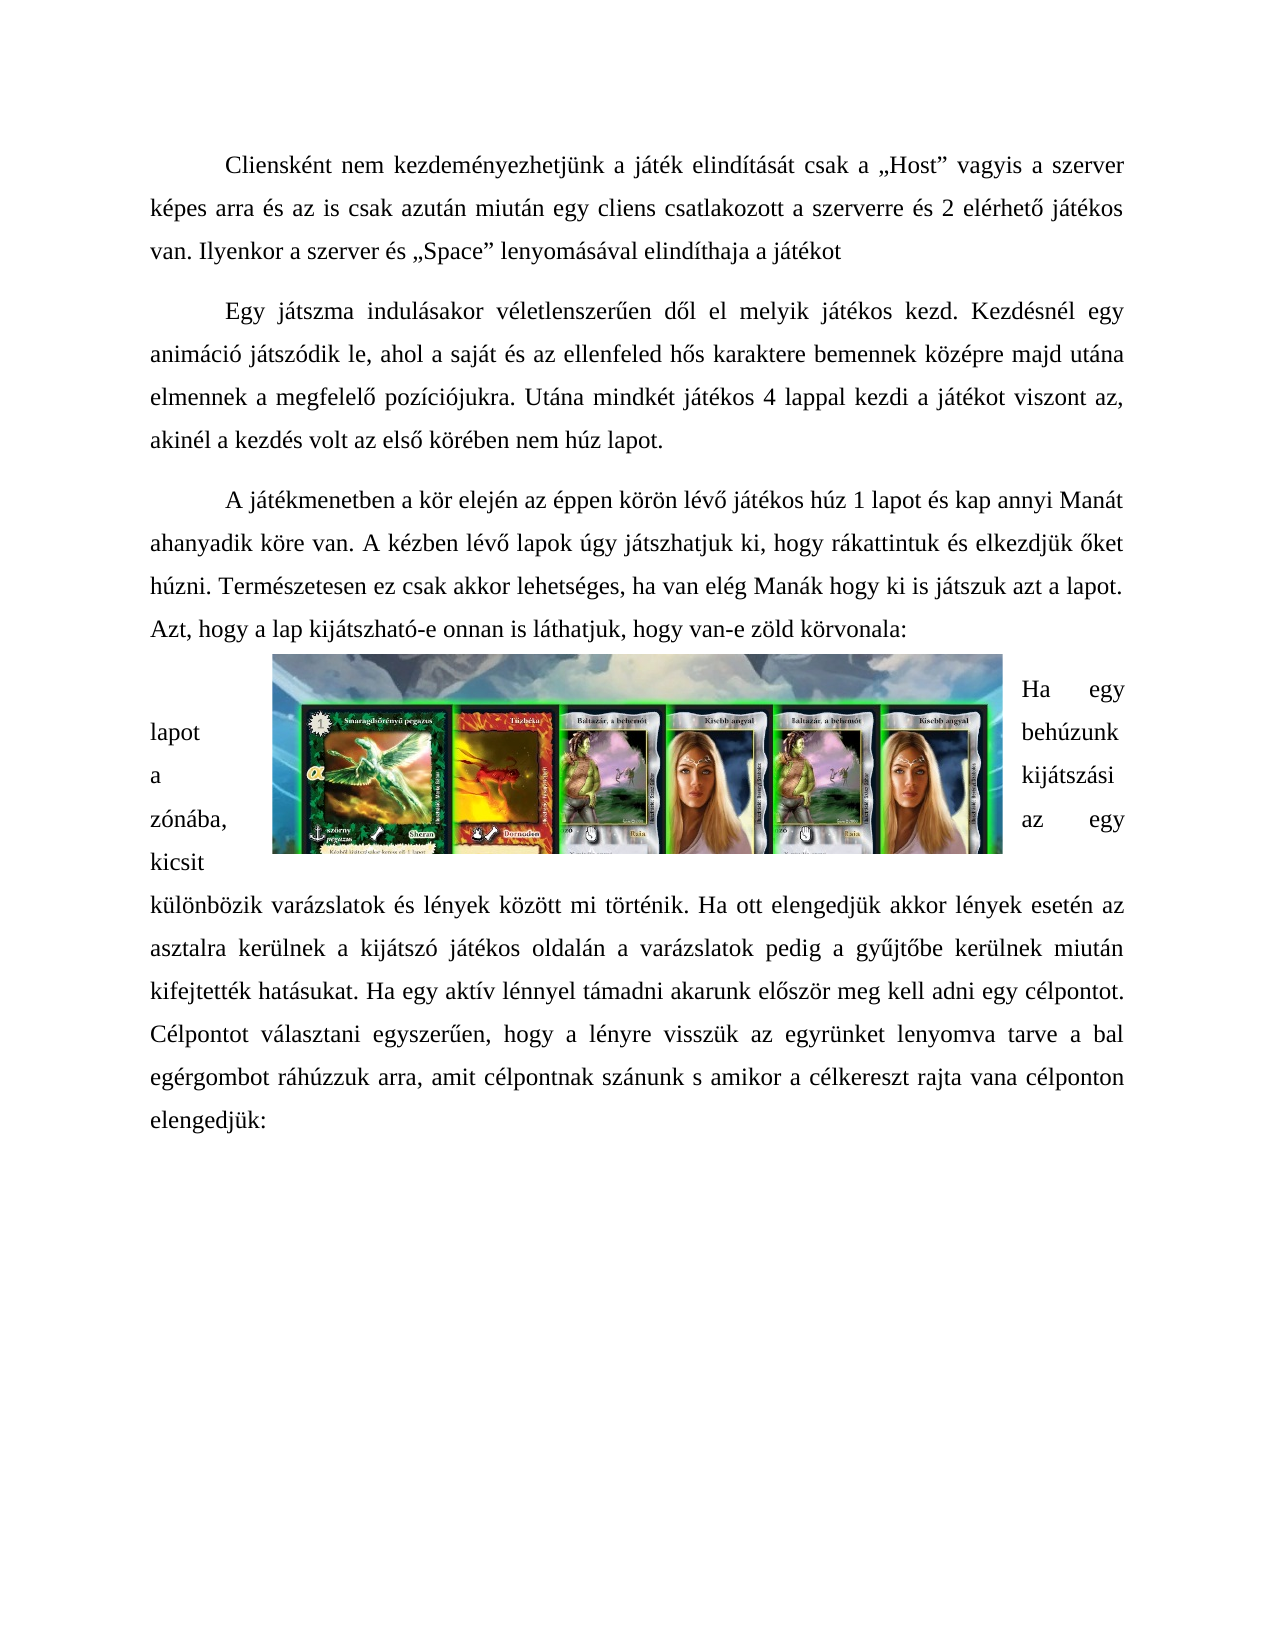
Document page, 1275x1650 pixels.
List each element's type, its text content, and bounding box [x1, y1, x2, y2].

text A játékmenetben a kör elején az éppen körön lévő játékos húz 1 lapot és kap annyi Manát ahanyadik köre van. A kézben lévő lapok úgy játszhatjuk ki, hogy rákattintuk és elkezdjük őket húzni. Természetesen ez csak akkor lehetséges, ha van elég Manák hogy ki is játszuk azt a lapot. Azt, hogy a lap kijátszható-e onnan is láthatjuk, hogy van-e zöld körvonala: [150, 485, 1125, 643]
text Egy játszma indulásakor véletlenszerűen dől el melyik játékos kezd. Kezdésnél egy animáció játszódik le, ahol a saját és az ellenfeled hős karaktere bemennek középre majd utána elmennek a megfelelő pozíciójukra. Utána mindkét játékos 4 lappal kezdi a játékot viszont az, akinél a kezdés volt az első körében nem húz lapot. [150, 296, 1125, 454]
picture [272, 654, 1003, 854]
text Cliensként nem kezdeményezhetjünk a játék elindítását csak a „Host” vagyis a szerver képes arra és az is csak azután miután egy cliens csatlakozott a szerverre és 2 elérhető játékos van. Ilyenkor a szerver és „Space” lenyomásával elindíthaja a játékot [150, 150, 1125, 265]
